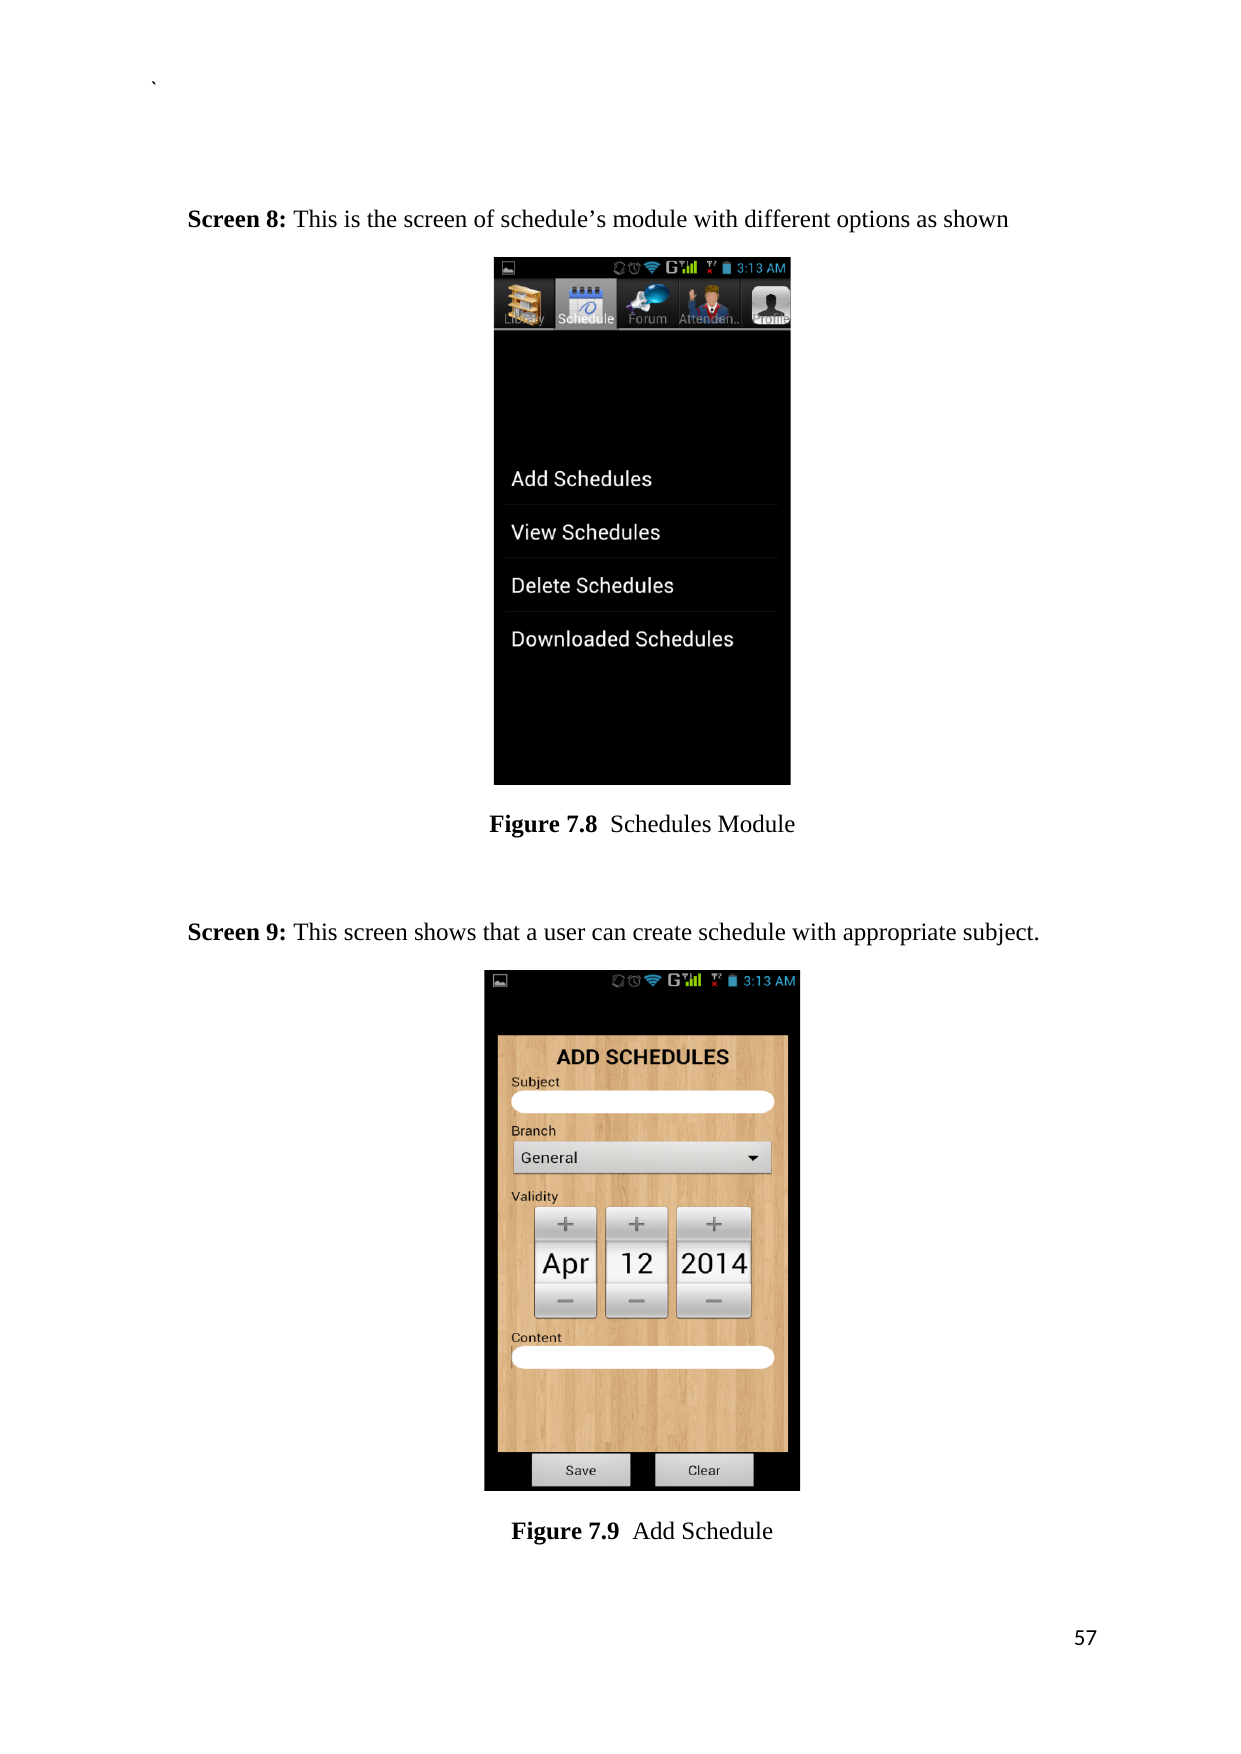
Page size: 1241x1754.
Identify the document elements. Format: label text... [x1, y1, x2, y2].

text Screen 9: This screen shows that a user can create schedule with appropriate subject. [187, 917, 1097, 946]
text Screen 8: This is the screen of schedule’s module with different options as shown [187, 204, 1097, 233]
text Figure 7.8 Schedules Module [187, 809, 1097, 838]
picture [493, 257, 791, 785]
picture [484, 970, 800, 1491]
text Figure 7.9 Add Schedule [187, 1516, 1097, 1545]
